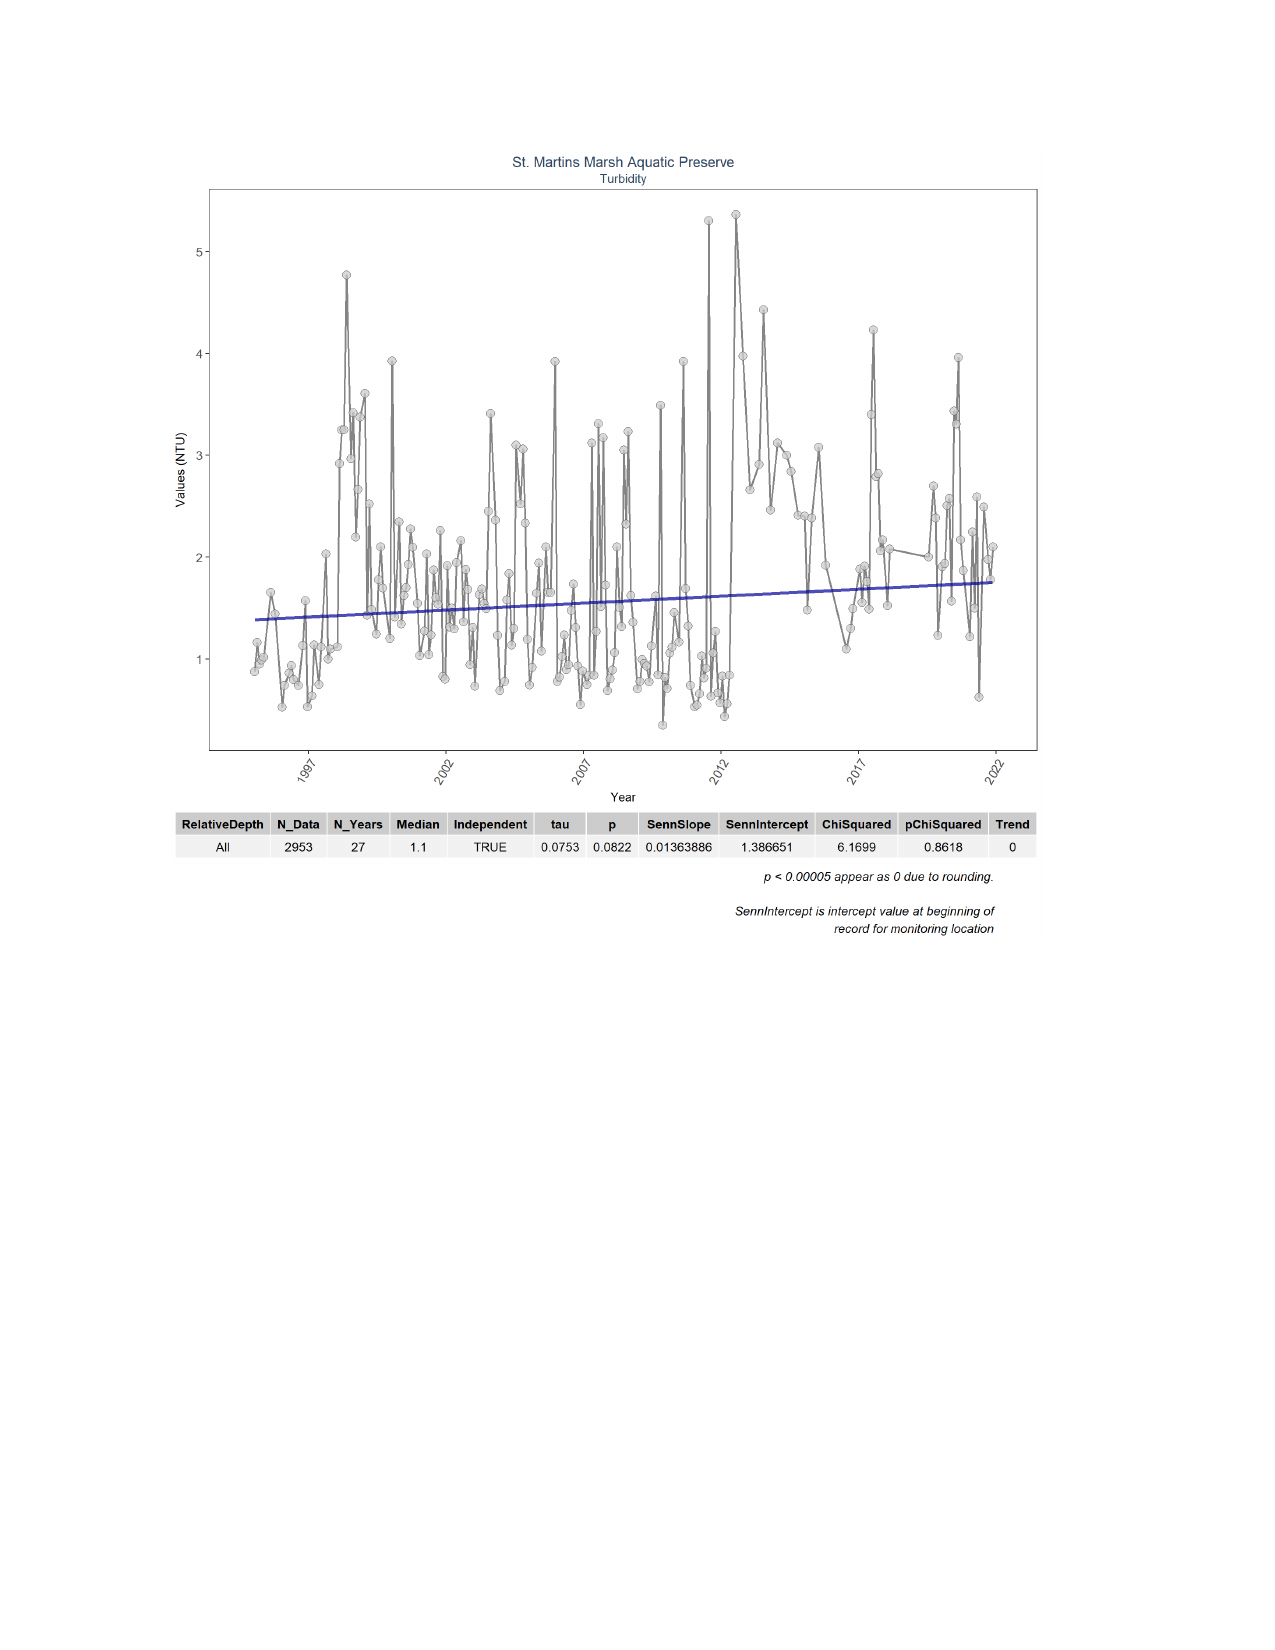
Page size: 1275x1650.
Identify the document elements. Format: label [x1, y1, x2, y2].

picture [168, 150, 1044, 938]
